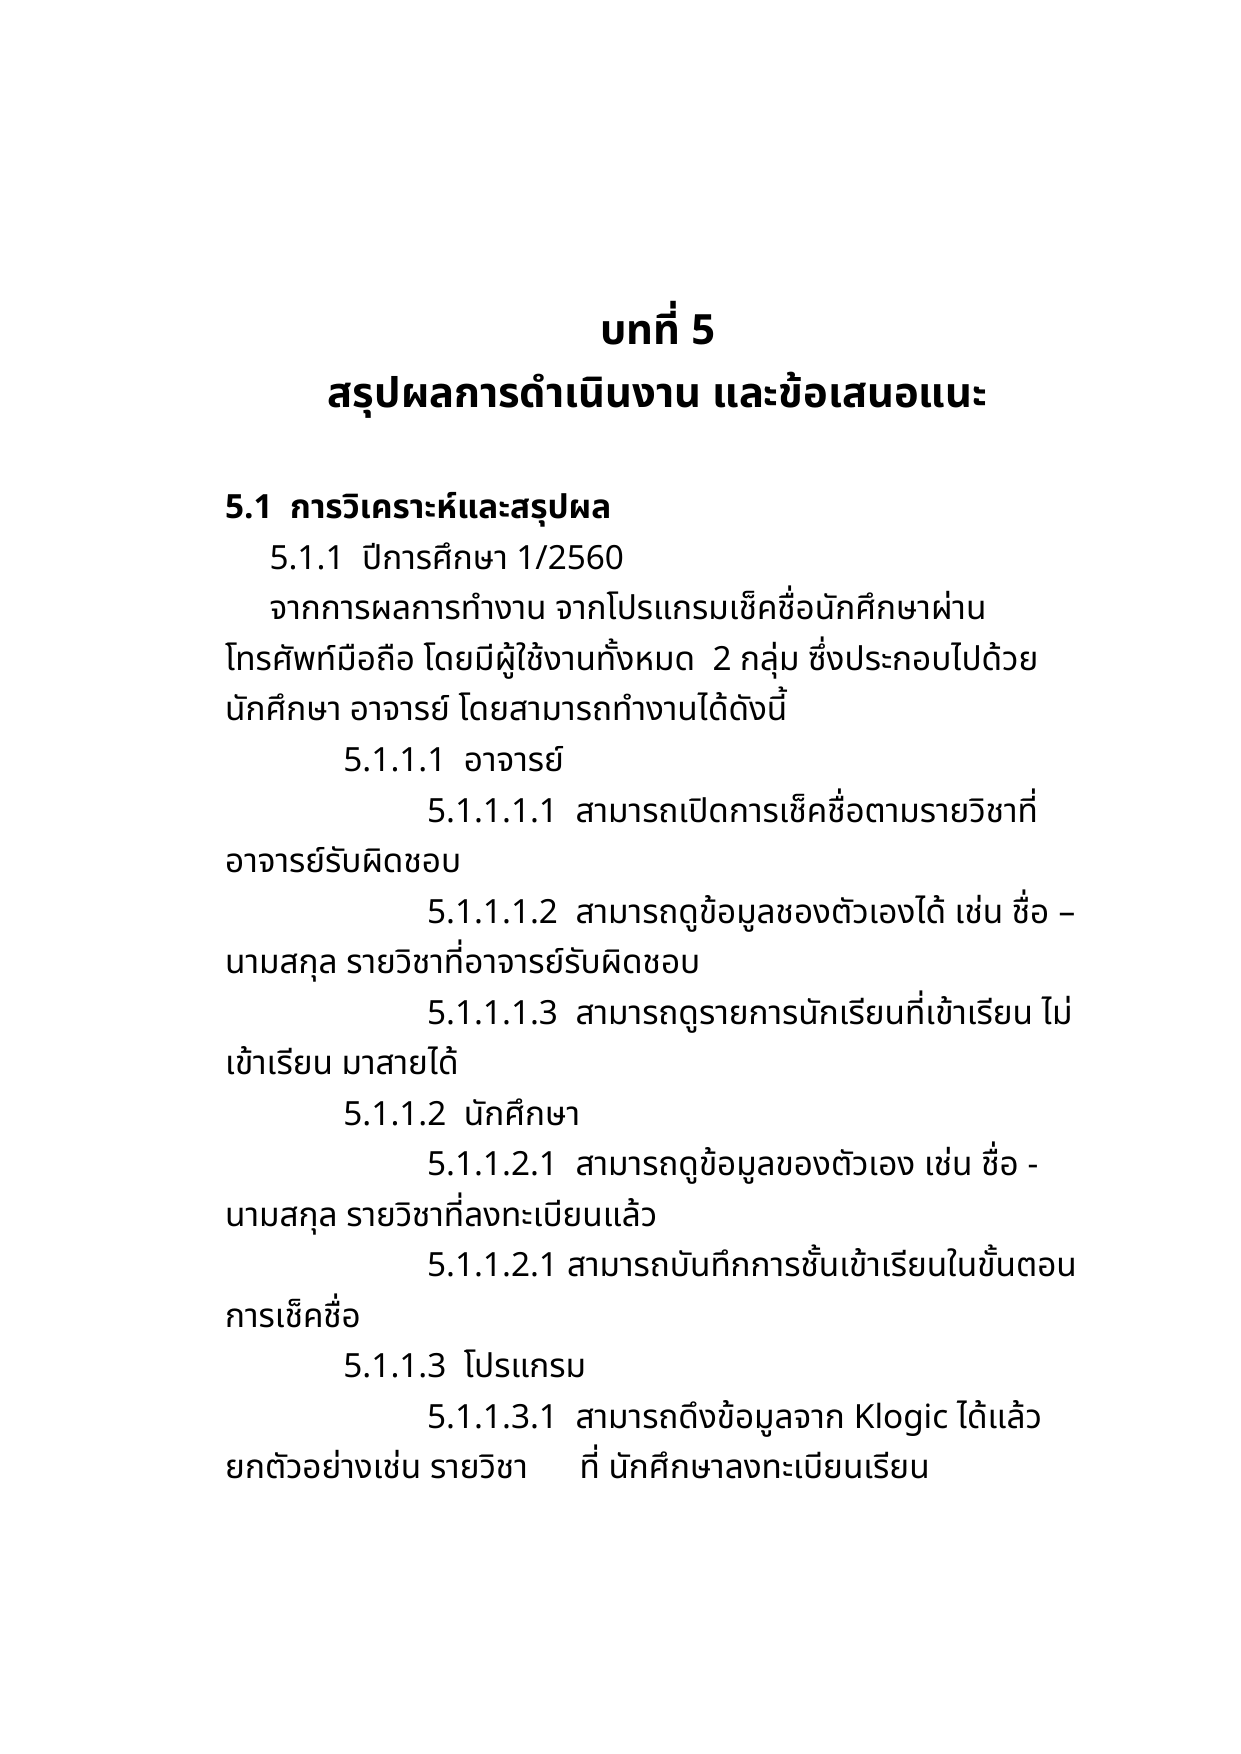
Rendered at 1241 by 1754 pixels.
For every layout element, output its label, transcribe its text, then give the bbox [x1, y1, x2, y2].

text 5.1.1.2.1 สามารถดูข้อมูลของตัวเอง เช่น ชื่อ - นามสกุล รายวิชาที่ลงทะเบียนแล้ว [225, 1140, 1090, 1241]
text 5.1.1.2 นักศึกษา [225, 1089, 1090, 1140]
text สรุปผลการดำเนินงาน และข้อเสนอแนะ [225, 363, 1090, 426]
text 5.1.1.1.1 สามารถเปิดการเช็คชื่อตามรายวิชาที่อาจารย์รับผิดชอบ [225, 786, 1090, 887]
text 5.1.1.3.1 สามารถดึงข้อมูลจาก Klogic ได้แล้ว ยกตัวอย่างเช่น รายวิชา ที่ นักศึกษาลงทะเบียนเรียน [225, 1393, 1090, 1494]
text จากการผลการทำงาน จากโปรแกรมเช็คชื่อนักศึกษาผ่านโทรศัพท์มือถือ โดยมีผู้ใช้งานทั้งหมด 2 กลุ่ม ซึ่งประกอบไปด้วย นักศึกษา อาจารย์ โดยสามารถทำงานได้ดังนี้ [225, 584, 1090, 736]
text 5.1.1.1.2 สามารถดูข้อมูลชองตัวเองได้ เช่น ชื่อ – นามสกุล รายวิชาที่อาจารย์รับผิดชอบ [225, 887, 1090, 988]
text 5.1.1.1 อาจารย์ [225, 736, 1090, 786]
text 5.1.1 ปีการศึกษา 1/2560 [225, 534, 1090, 584]
text 5.1.1.1.3 สามารถดูรายการนักเรียนที่เข้าเรียน ไม่เข้าเรียน มาสายได้ [225, 988, 1090, 1089]
text 5.1.1.2.1 สามารถบันทึกการชั้นเข้าเรียนในขั้นตอนการเช็คชื่อ [225, 1241, 1090, 1342]
text บทที่ 5 [225, 300, 1090, 363]
text 5.1 การวิเคราะห์และสรุปผล [225, 483, 1090, 534]
text 5.1.1.3 โปรแกรม [225, 1342, 1090, 1393]
